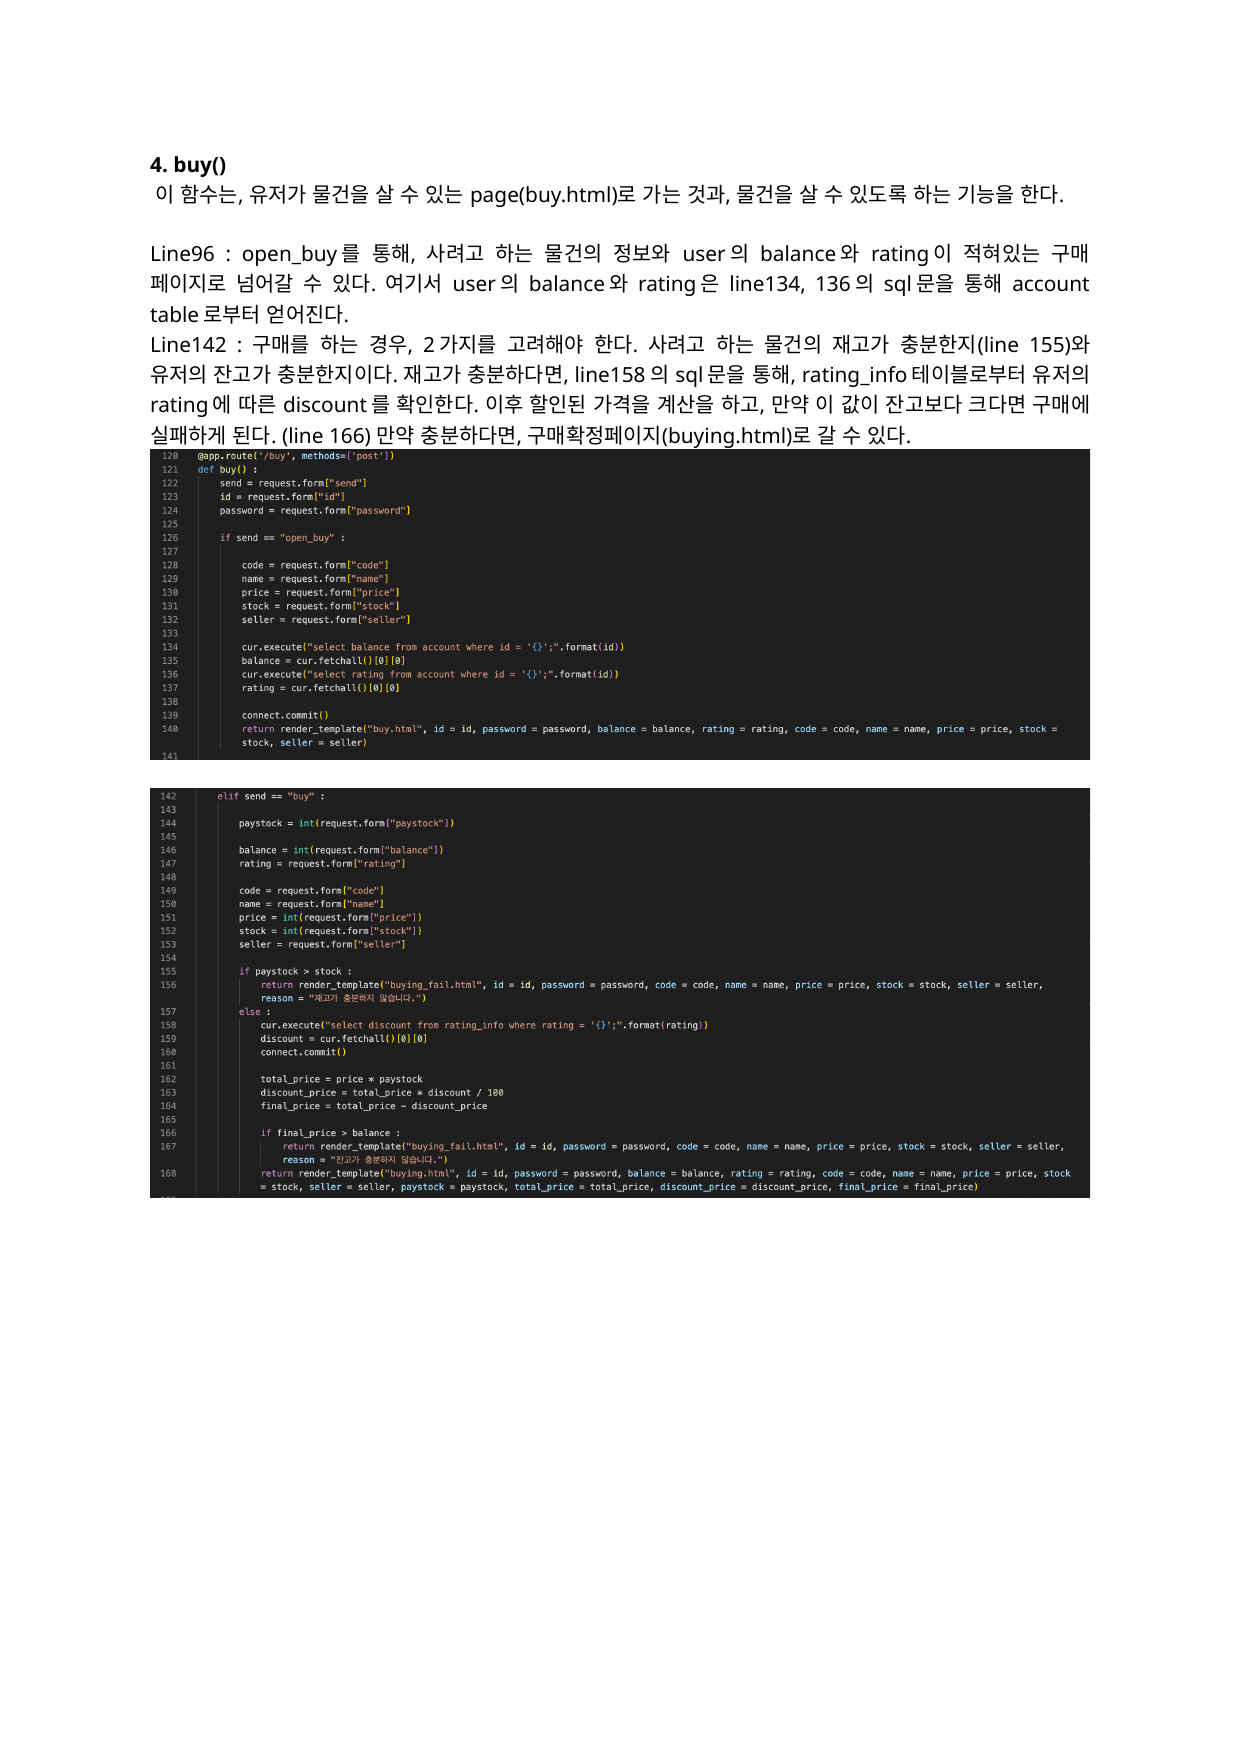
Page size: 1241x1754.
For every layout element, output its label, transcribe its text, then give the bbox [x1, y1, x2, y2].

picture [150, 449, 1091, 760]
text 이 함수는, 유저가 물건을 살 수 있는 page(buy.html)로 가는 것과, 물건을 살 수 있도록 하는 기능을 한다. [150, 178, 1090, 209]
text Line96 : open_buy를 통해, 사려고 하는 물건의 정보와 user의 balance와 rating이 적혀있는 구매 페이지로 넘어갈 수 있다. 여기서 user의 balance와 rating은 line134, 136의 sql문을 통해 account table로부터 얻어진다. [150, 237, 1090, 328]
picture [150, 788, 1091, 1198]
text 4. buy() [150, 150, 1090, 178]
text Line142 : 구매를 하는 경우, 2가지를 고려해야 한다. 사려고 하는 물건의 재고가 충분한지(line 155)와 유저의 잔고가 충분한지이다. 재고가 충분하다면, line158의 sql문을 통해, rating_info테이블로부터 유저의 rating에 따른 discount를 확인한다. 이후 할인된 가격을 계산을 하고, 만약 이 값이 잔고보다 크다면 구매에 실패하게 된다. (line 166) 만약 충분하다면, 구매확정페이지(buying.html)로 갈 수 있다. [150, 328, 1090, 449]
